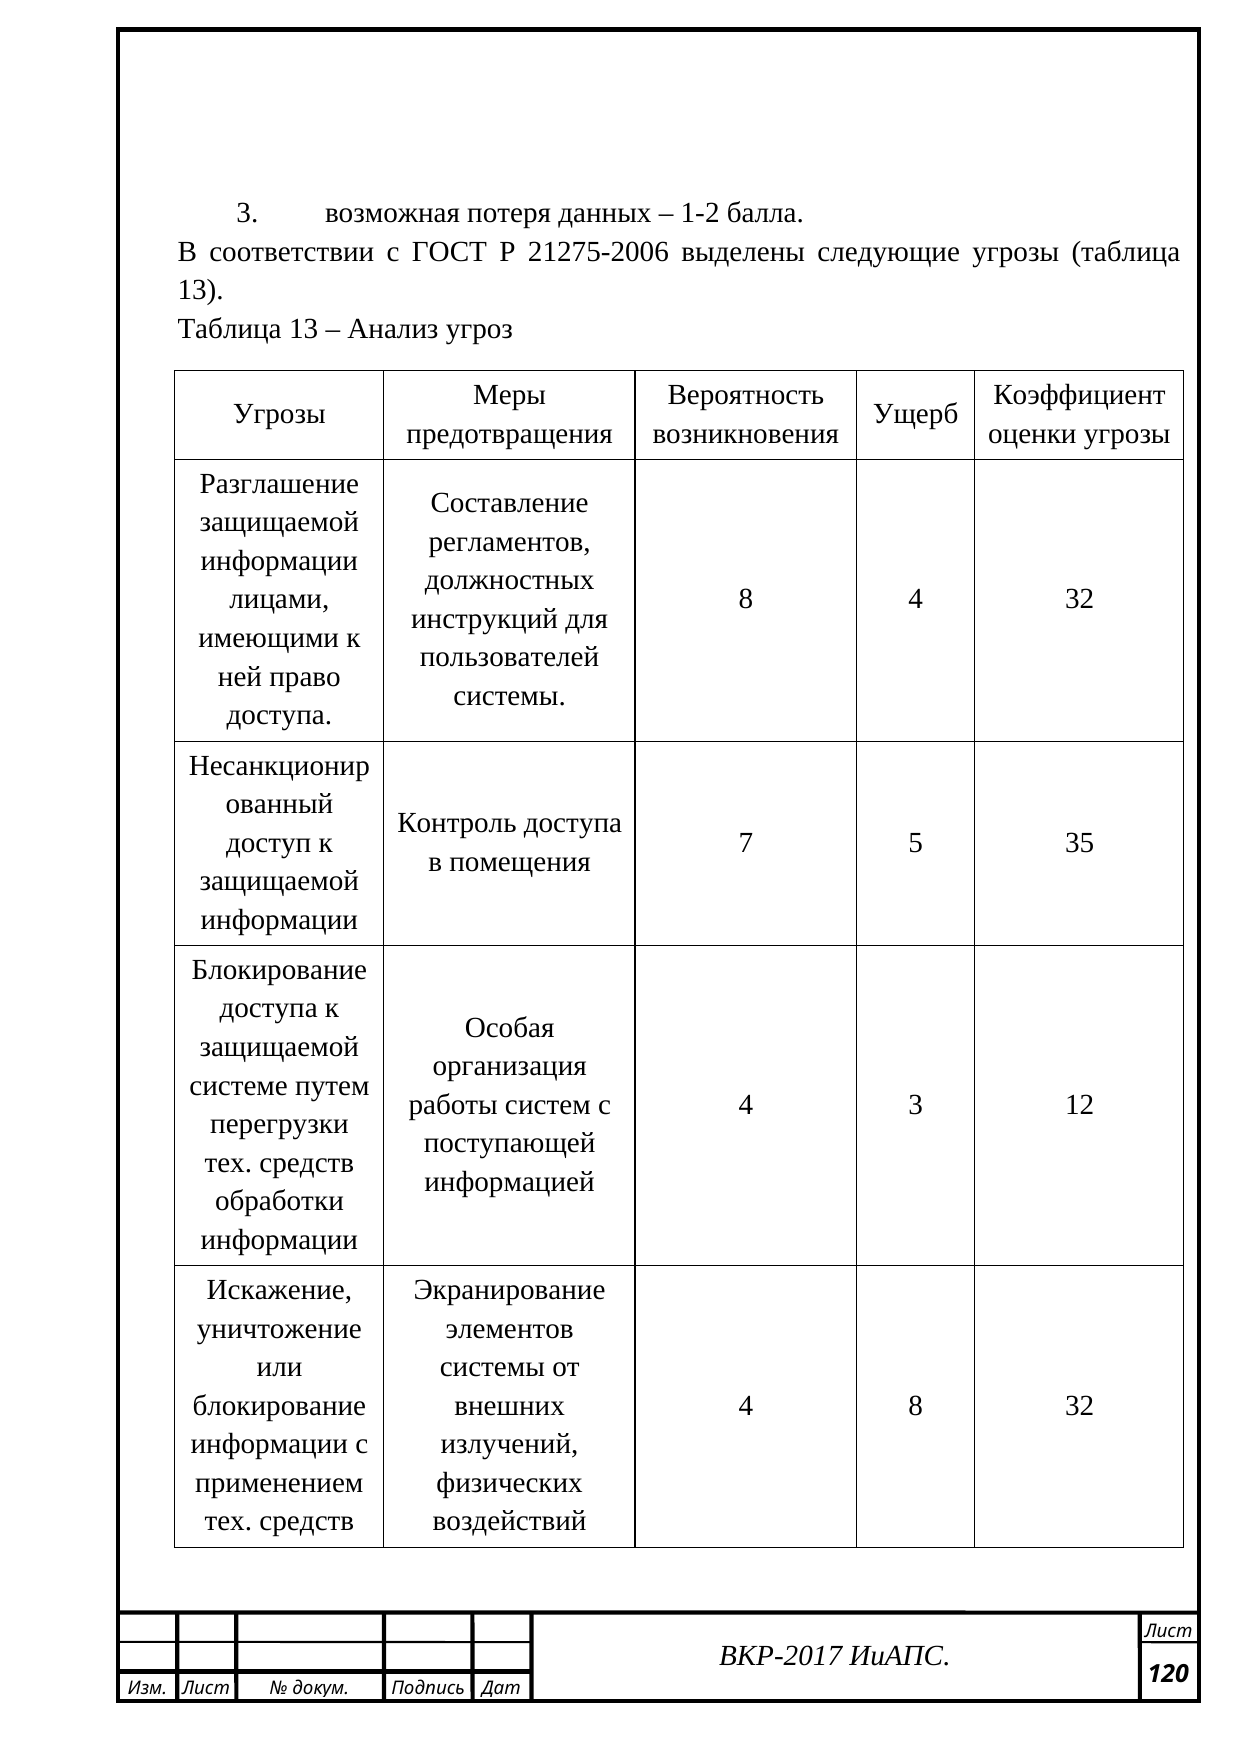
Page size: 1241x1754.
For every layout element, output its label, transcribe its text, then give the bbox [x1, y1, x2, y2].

table_cell 35 [975, 742, 1183, 945]
text В соответствии с ГОСТ Р 21275-2006 выделены следующие угрозы (таблица 13). [177, 234, 1181, 306]
table_cell Особая организация работы систем с поступающей информацией [384, 946, 634, 1265]
table_cell 4 [636, 1266, 856, 1547]
table_cell Блокирование доступа к защищаемой системе путем перегрузки тех. средств обработки информации [175, 946, 383, 1265]
table_cell Разглашение защищаемой информации лицами, имеющими к ней право доступа. [175, 460, 383, 741]
table_cell 8 [857, 1266, 974, 1547]
table_cell 12 [975, 946, 1183, 1265]
table_cell 3 [857, 946, 974, 1265]
table_cell Составление регламентов, должностных инструкций для пользователей системы. [384, 460, 634, 741]
list возможная потеря данных – 1-2 балла. [177, 195, 1181, 229]
table_cell 5 [857, 742, 974, 945]
table_header Вероятность возникновения [636, 371, 856, 459]
table_cell Экранирование элементов системы от внешних излучений, физических воздействий [384, 1266, 634, 1547]
table_cell 4 [857, 460, 974, 741]
table_header Ущерб [857, 371, 974, 459]
table_cell 7 [636, 742, 856, 945]
table_header Меры предотвращения [384, 371, 634, 459]
table_cell 4 [636, 946, 856, 1265]
table_cell Искажение, уничтожение или блокирование информации с применением тех. средств [175, 1266, 383, 1547]
table_cell 8 [636, 460, 856, 741]
table_cell Несанкционированный доступ к защищаемой информации [175, 742, 383, 945]
table_header Коэффициент оценки угрозы [975, 371, 1183, 459]
table_header Угрозы [175, 371, 383, 459]
table_cell Контроль доступа в помещения [384, 742, 634, 945]
table_cell 32 [975, 460, 1183, 741]
table_cell 32 [975, 1266, 1183, 1547]
text Таблица 13 – Анализ угроз [177, 311, 1152, 344]
